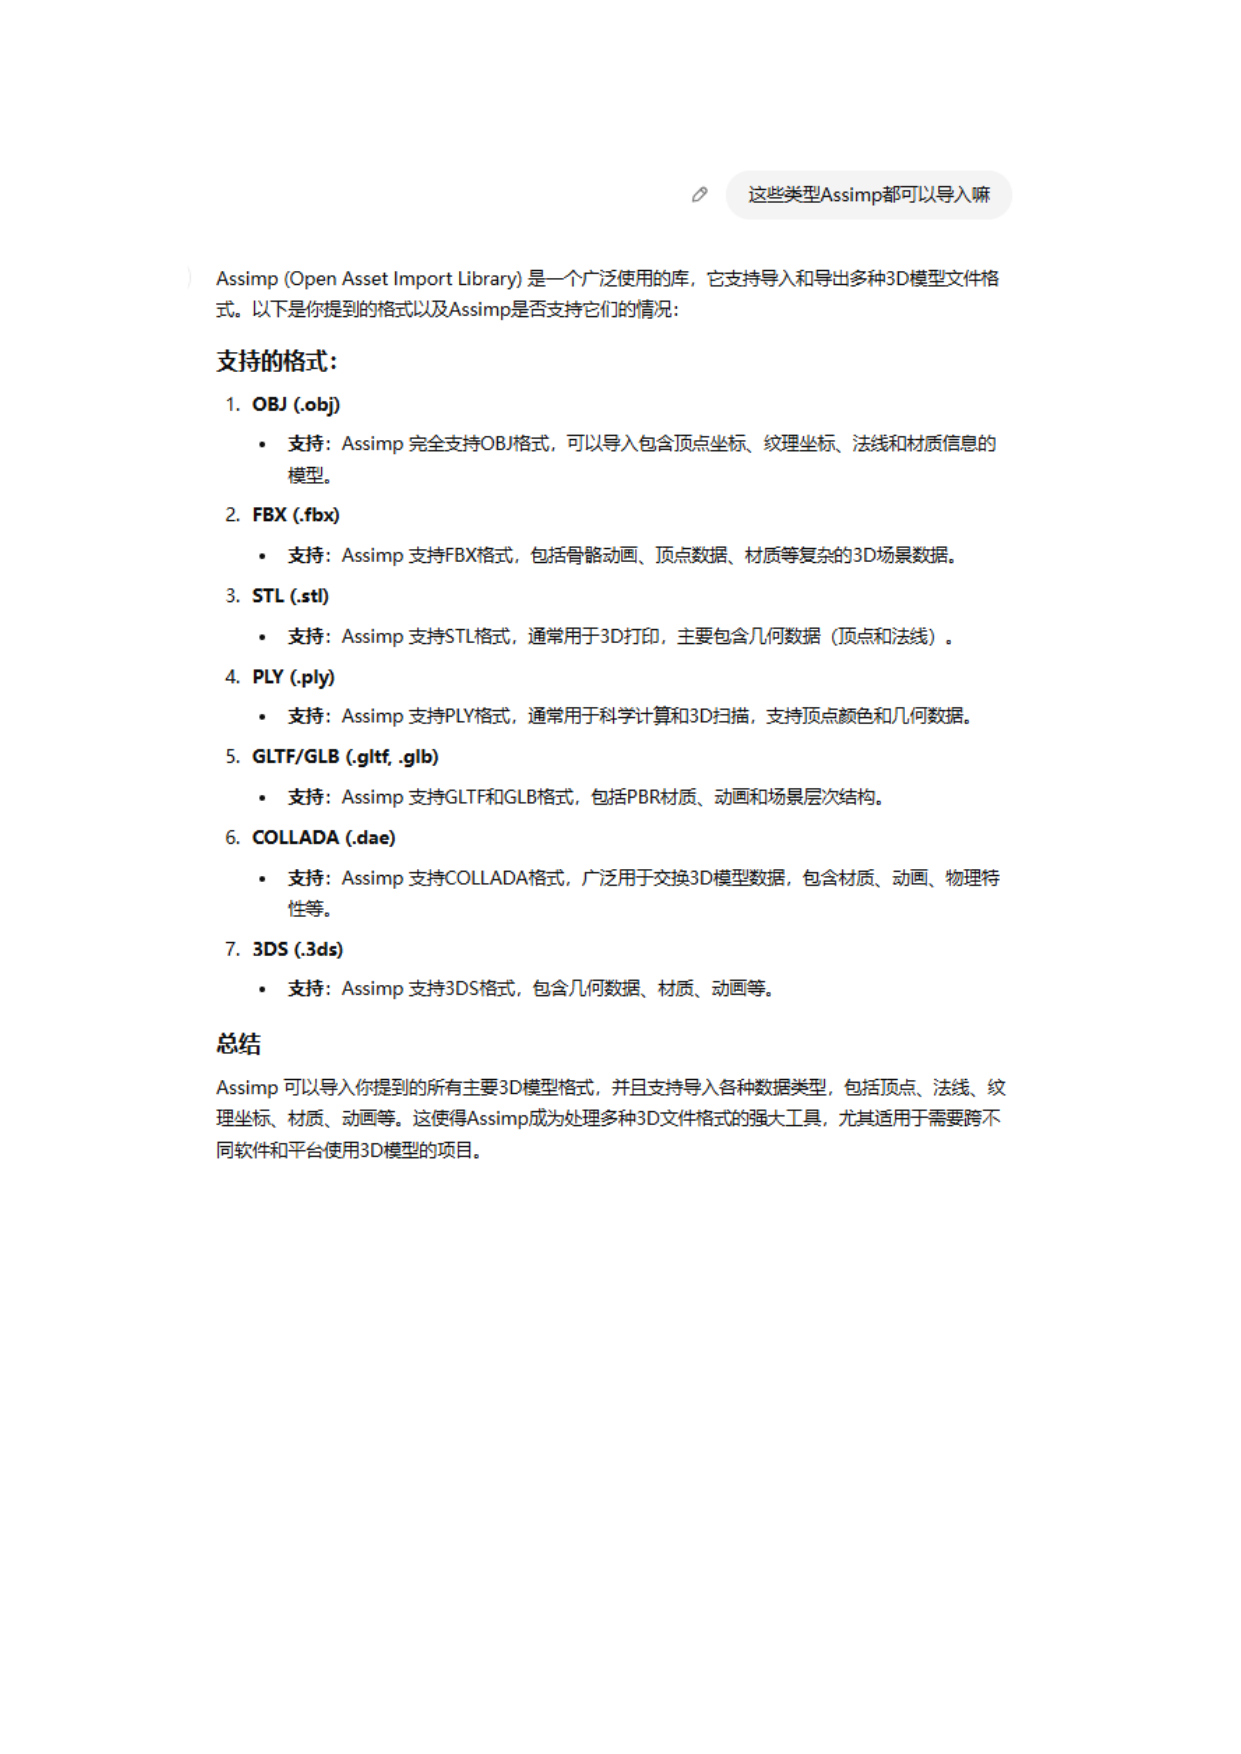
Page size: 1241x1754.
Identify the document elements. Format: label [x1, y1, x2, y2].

picture [187, 162, 1053, 1174]
